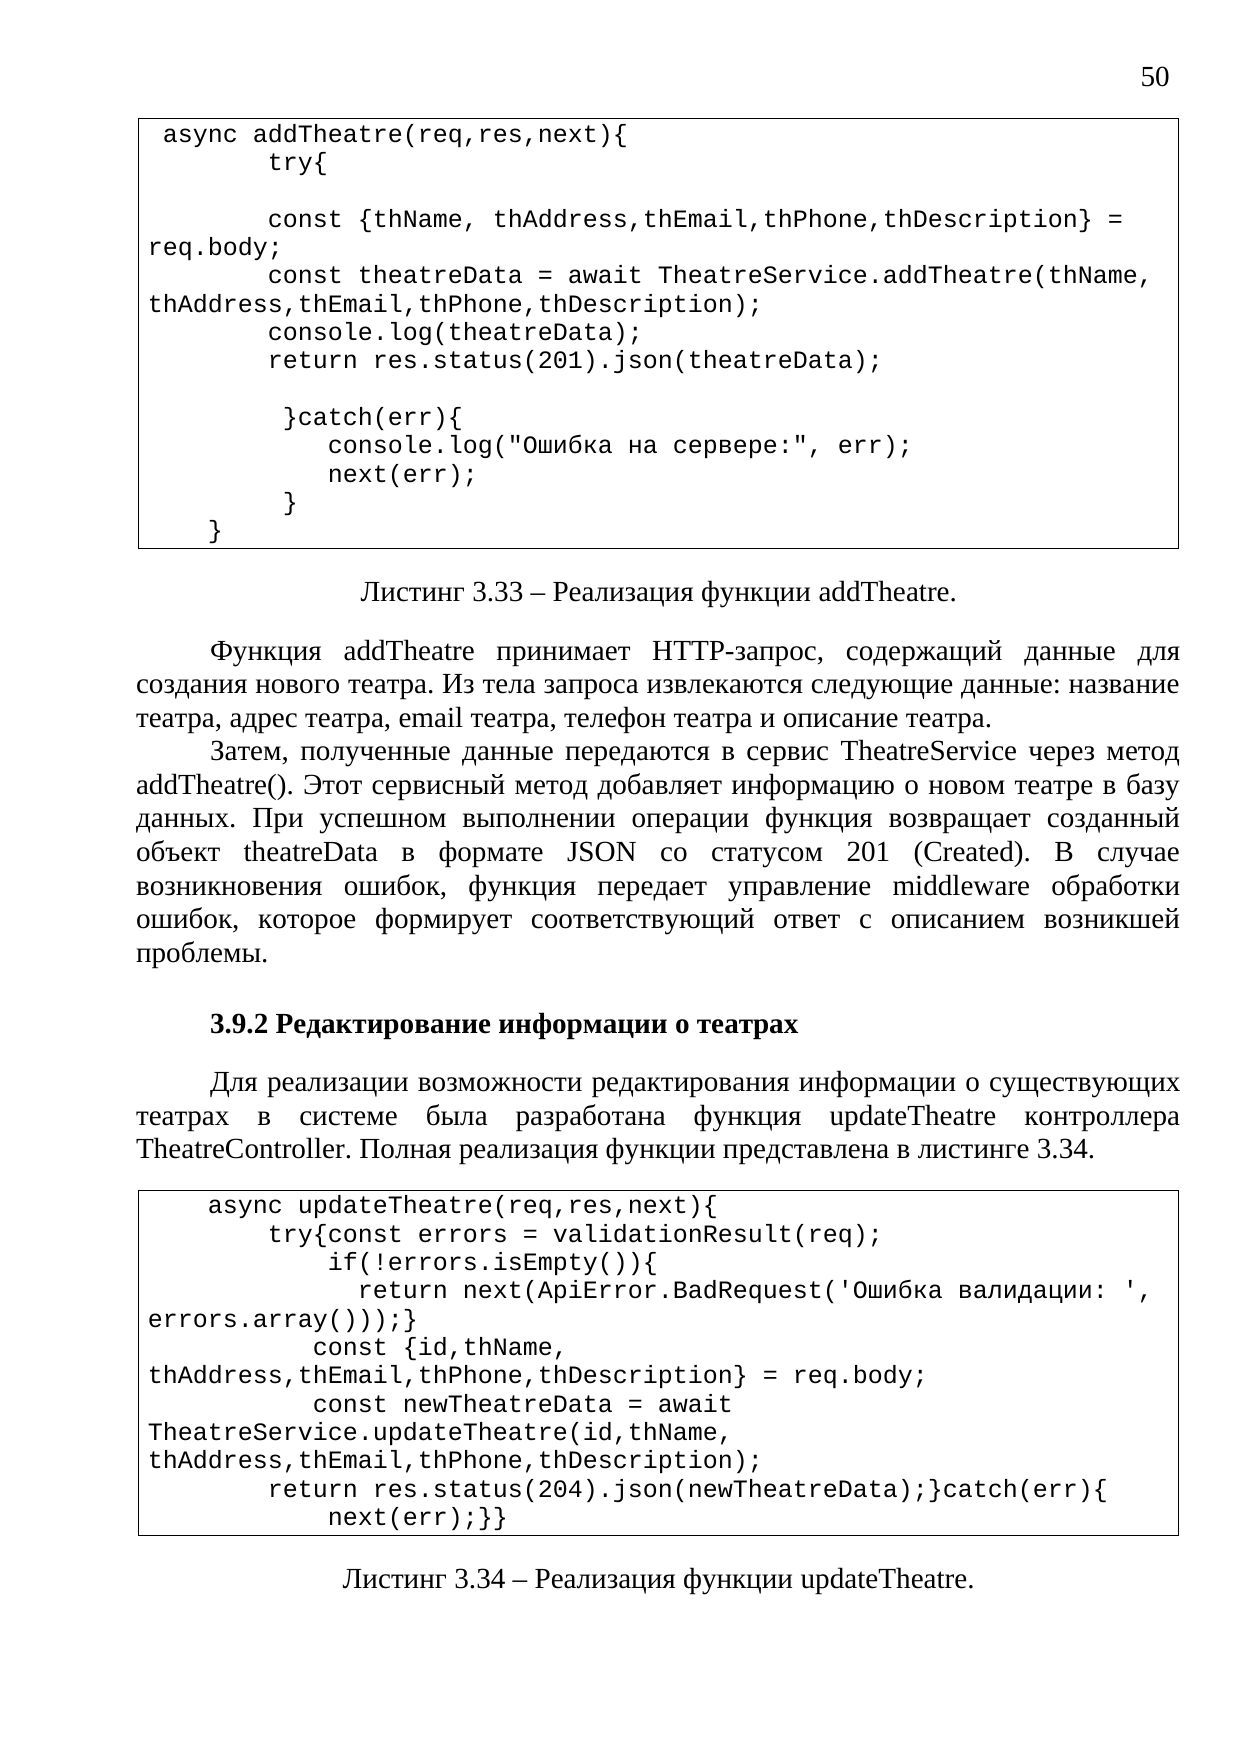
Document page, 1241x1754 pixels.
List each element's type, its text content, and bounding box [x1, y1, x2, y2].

text Для реализации возможности редактирования информации о существующих театрах в системе была разработана функция updateTheatre контроллера TheatreController. Полная реализация функции представлена в листинге 3.34. [136, 1064, 1181, 1165]
text next(err);}} [139, 1502, 1178, 1535]
text next(err); [139, 458, 1178, 486]
text }catch(err){ [139, 401, 1178, 430]
text const newTheatreData = await TheatreService.updateTheatre(id,thName, thAddress,thEmail,thPhone,thDescription); [139, 1388, 1178, 1473]
text try{ [139, 146, 1178, 178]
text } [139, 515, 1178, 548]
text console.log(theatreData); [139, 316, 1178, 345]
text async addTheatre(req,res,next){ [139, 119, 1178, 146]
text 3.9.2 Редактирование информации о театрах [136, 1006, 1181, 1039]
text const {id,thName, thAddress,thEmail,thPhone,thDescription} = req.body; [139, 1332, 1178, 1388]
text Функция addTheatre принимает HTTP-запрос, содержащий данные для создания нового театра. Из тела запроса извлекаются следующие данные: название театра, адрес театра, email театра, телефон театра и описание театра. [136, 633, 1181, 733]
text Листинг 3.33 – Реализация функции addTheatre. [136, 574, 1181, 608]
text console.log("Ошибка на сервере:", err); [139, 430, 1178, 458]
text async updateTheatre(req,res,next){ [139, 1191, 1178, 1218]
text if(!errors.isEmpty()){ [139, 1247, 1178, 1275]
text Листинг 3.34 – Реализация функции updateTheatre. [136, 1561, 1181, 1595]
text } [139, 486, 1178, 515]
text const theatreData = await TheatreService.addTheatre(thName, thAddress,thEmail,thPhone,thDescription); [139, 260, 1178, 316]
text return res.status(204).json(newTheatreData);}catch(err){ [139, 1473, 1178, 1502]
text Затем, полученные данные передаются в сервис TheatreService через метод addTheatre(). Этот сервисный метод добавляет информацию о новом театре в базу данных. При успешном выполнении операции функция возвращает созданный объект theatreData в формате JSON со статусом 201 (Created). В случае возникновения ошибок, функция передает управление middleware обработки ошибок, которое формирует соответствующий ответ с описанием возникшей проблемы. [136, 733, 1181, 968]
text const {thName, thAddress,thEmail,thPhone,thDescription} = req.body; [139, 203, 1178, 260]
text return res.status(201).json(theatreData); [139, 345, 1178, 376]
text return next(ApiError.BadRequest('Ошибка валидации: ', errors.array()));} [139, 1275, 1178, 1332]
text try{const errors = validationResult(req); [139, 1218, 1178, 1247]
